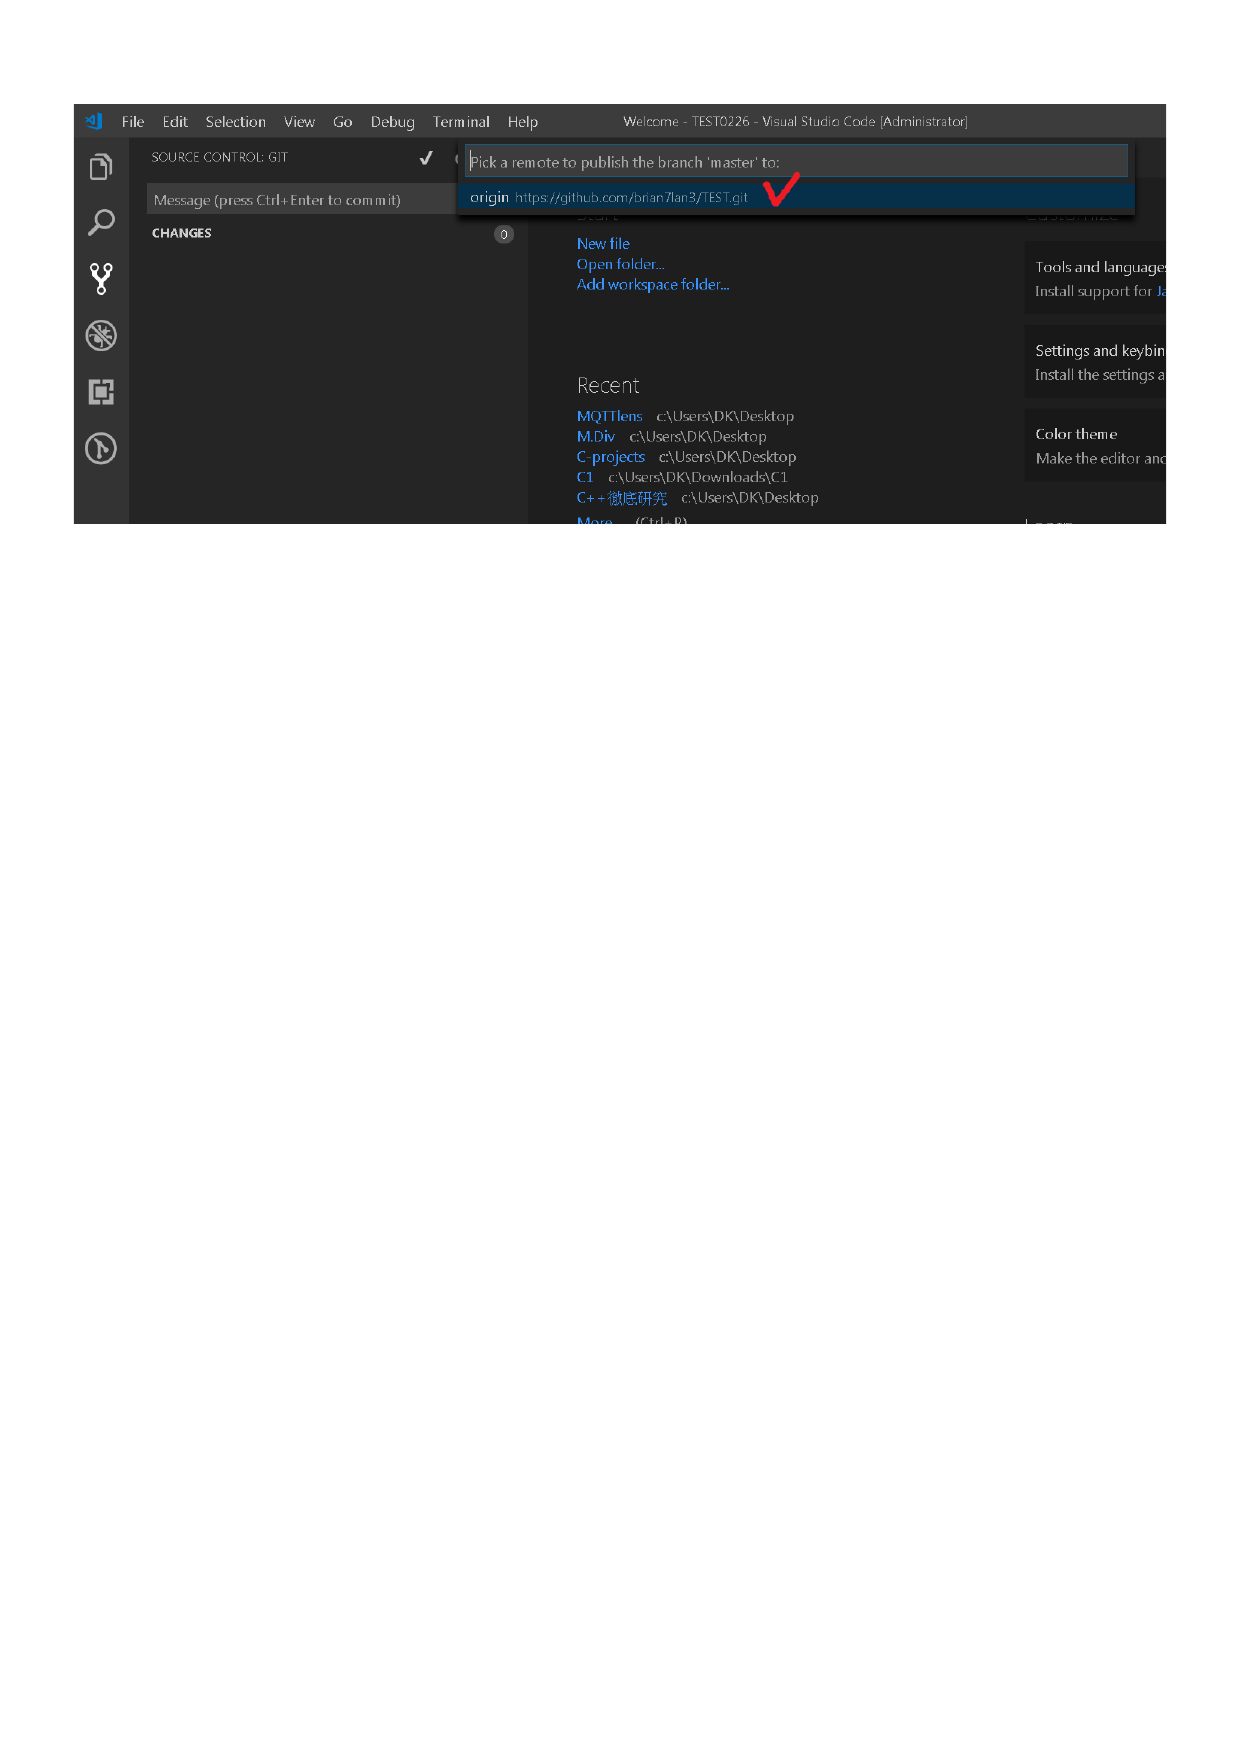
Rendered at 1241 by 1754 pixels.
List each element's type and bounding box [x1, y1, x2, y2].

picture [73, 104, 1167, 524]
